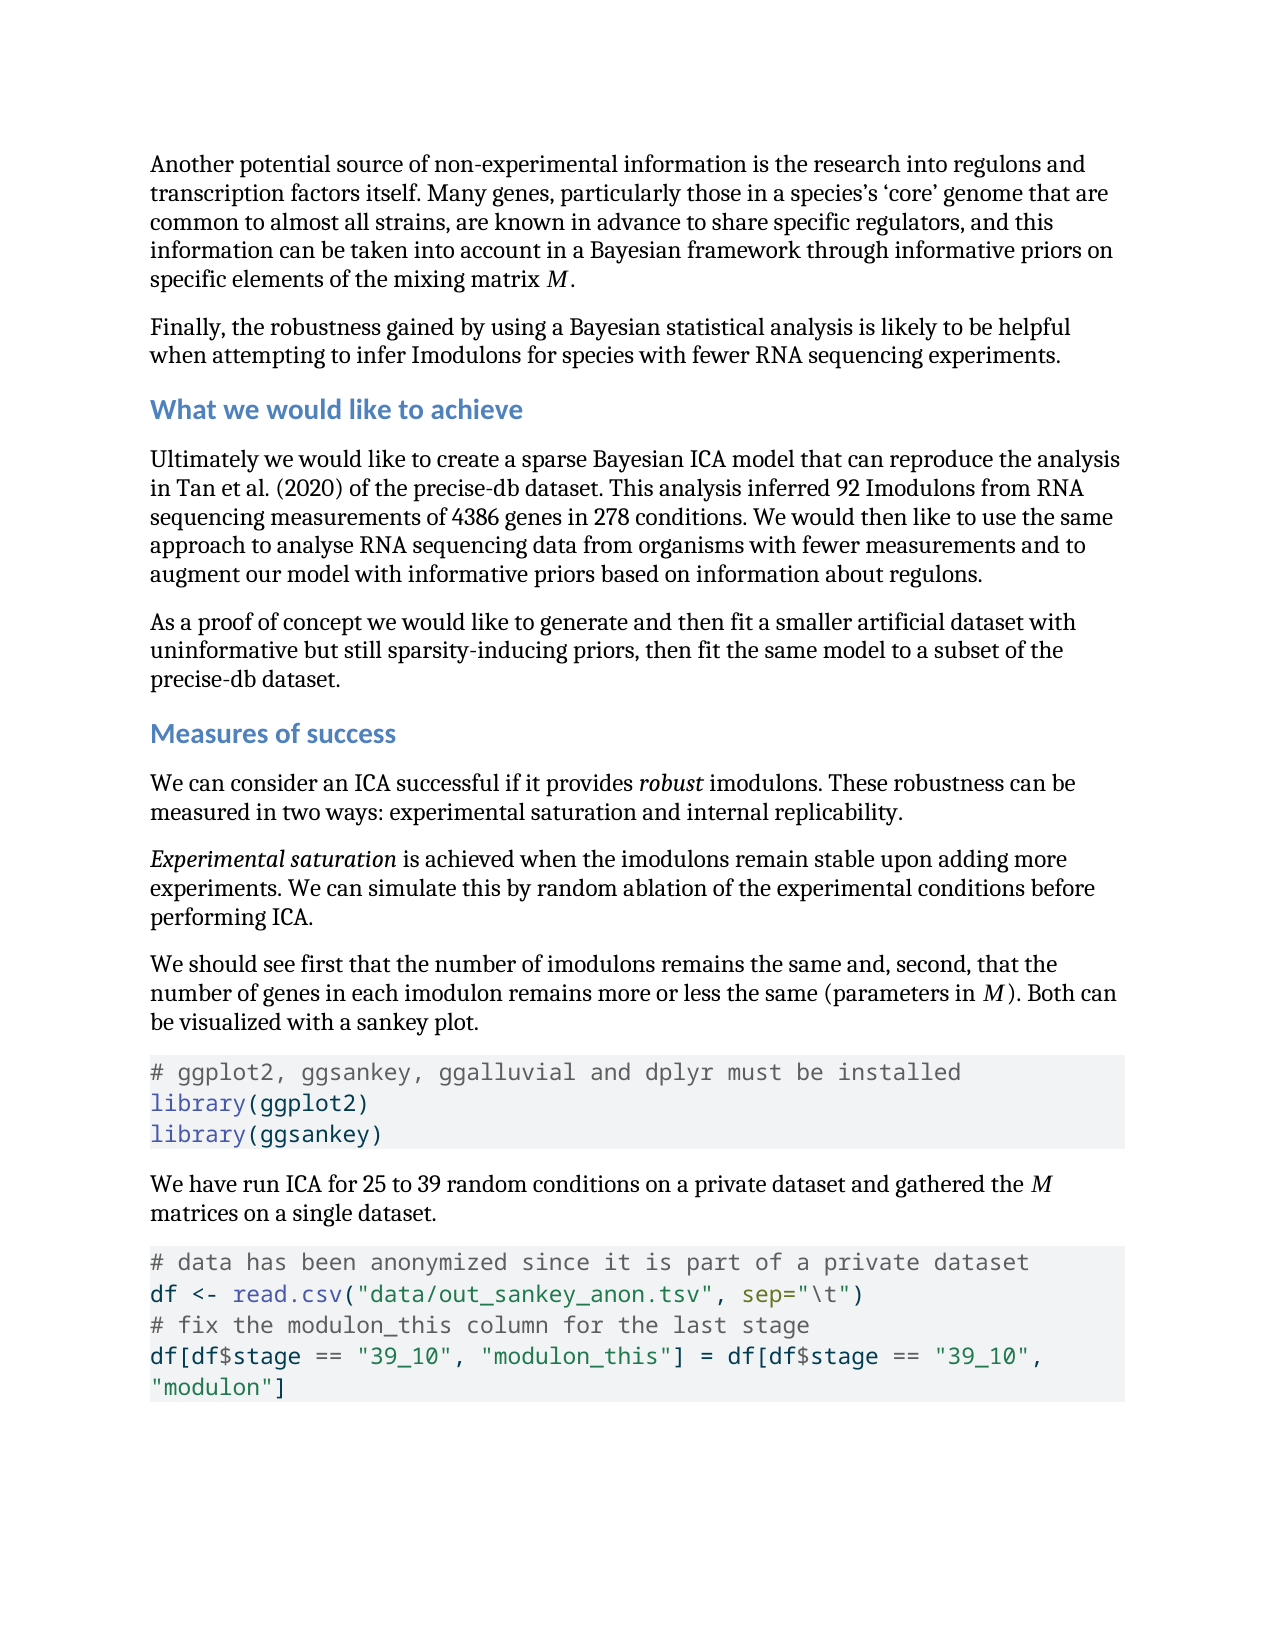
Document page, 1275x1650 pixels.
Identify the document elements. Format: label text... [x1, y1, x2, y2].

text We can consider an ICA successful if it provides robust imodulons. These robustness can be measured in two ways: experimental saturation and internal replicability. [150, 769, 1125, 827]
text We should see first that the number of imodulons remains the same and, second, that the number of genes in each imodulon remains more or less the same (parameters in ). Both can be visualized with a sankey plot. [150, 950, 1125, 1037]
subtitle What we would like to achieve [150, 391, 1125, 426]
text We have run ICA for 25 to 39 random conditions on a private dataset and gathered the matrices on a single dataset. [150, 1170, 1125, 1227]
text Finally, the robustness gained by using a Bayesian statistical analysis is likely to be helpful when attempting to infer Imodulons for species with fewer RNA sequencing experiments. [150, 312, 1125, 370]
subtitle Measures of success [150, 715, 1125, 750]
text # ggplot2, ggsankey, ggalluvial and dplyr must be installed library(ggplot2) library(ggsankey) [370, 1055, 1125, 1149]
text Experimental saturation is achieved when the imodulons remain stable upon adding more experiments. We can simulate this by random ablation of the experimental conditions before performing ICA. [150, 845, 1125, 932]
text Ultimately we would like to create a sparse Bayesian ICA model that can reproduce the analysis in Tan et al. (2020) of the precise-db dataset. This analysis inferred 92 Imodulons from RNA sequencing measurements of 4386 genes in 278 conditions. We would then like to use the same approach to analyse RNA sequencing data from organisms with fewer measurements and to augment our model with informative priors based on information about regulons. [150, 445, 1125, 589]
text # data has been anonymized since it is part of a private dataset df <- read.csv("data/out_sankey_anon.tsv", sep="\t") # fix the modulon_this column for the last stage df[df$stage == "39_10", "modulon_this"] = df[df$stage == "39_10", "modulon"] [150, 1246, 1125, 1402]
text Another potential source of non-experimental information is the research into regulons and transcription factors itself. Many genes, particularly those in a species’s ‘core’ genome that are common to almost all strains, are known in advance to share specific regulators, and this information can be taken into account in a Bayesian framework through informative priors on specific elements of the mixing matrix . [150, 150, 1125, 294]
text As a proof of concept we would like to generate and then fit a smaller artificial dataset with uninformative but still sparsity-inducing priors, then fit the same model to a subset of the precise-db dataset. [150, 608, 1125, 694]
